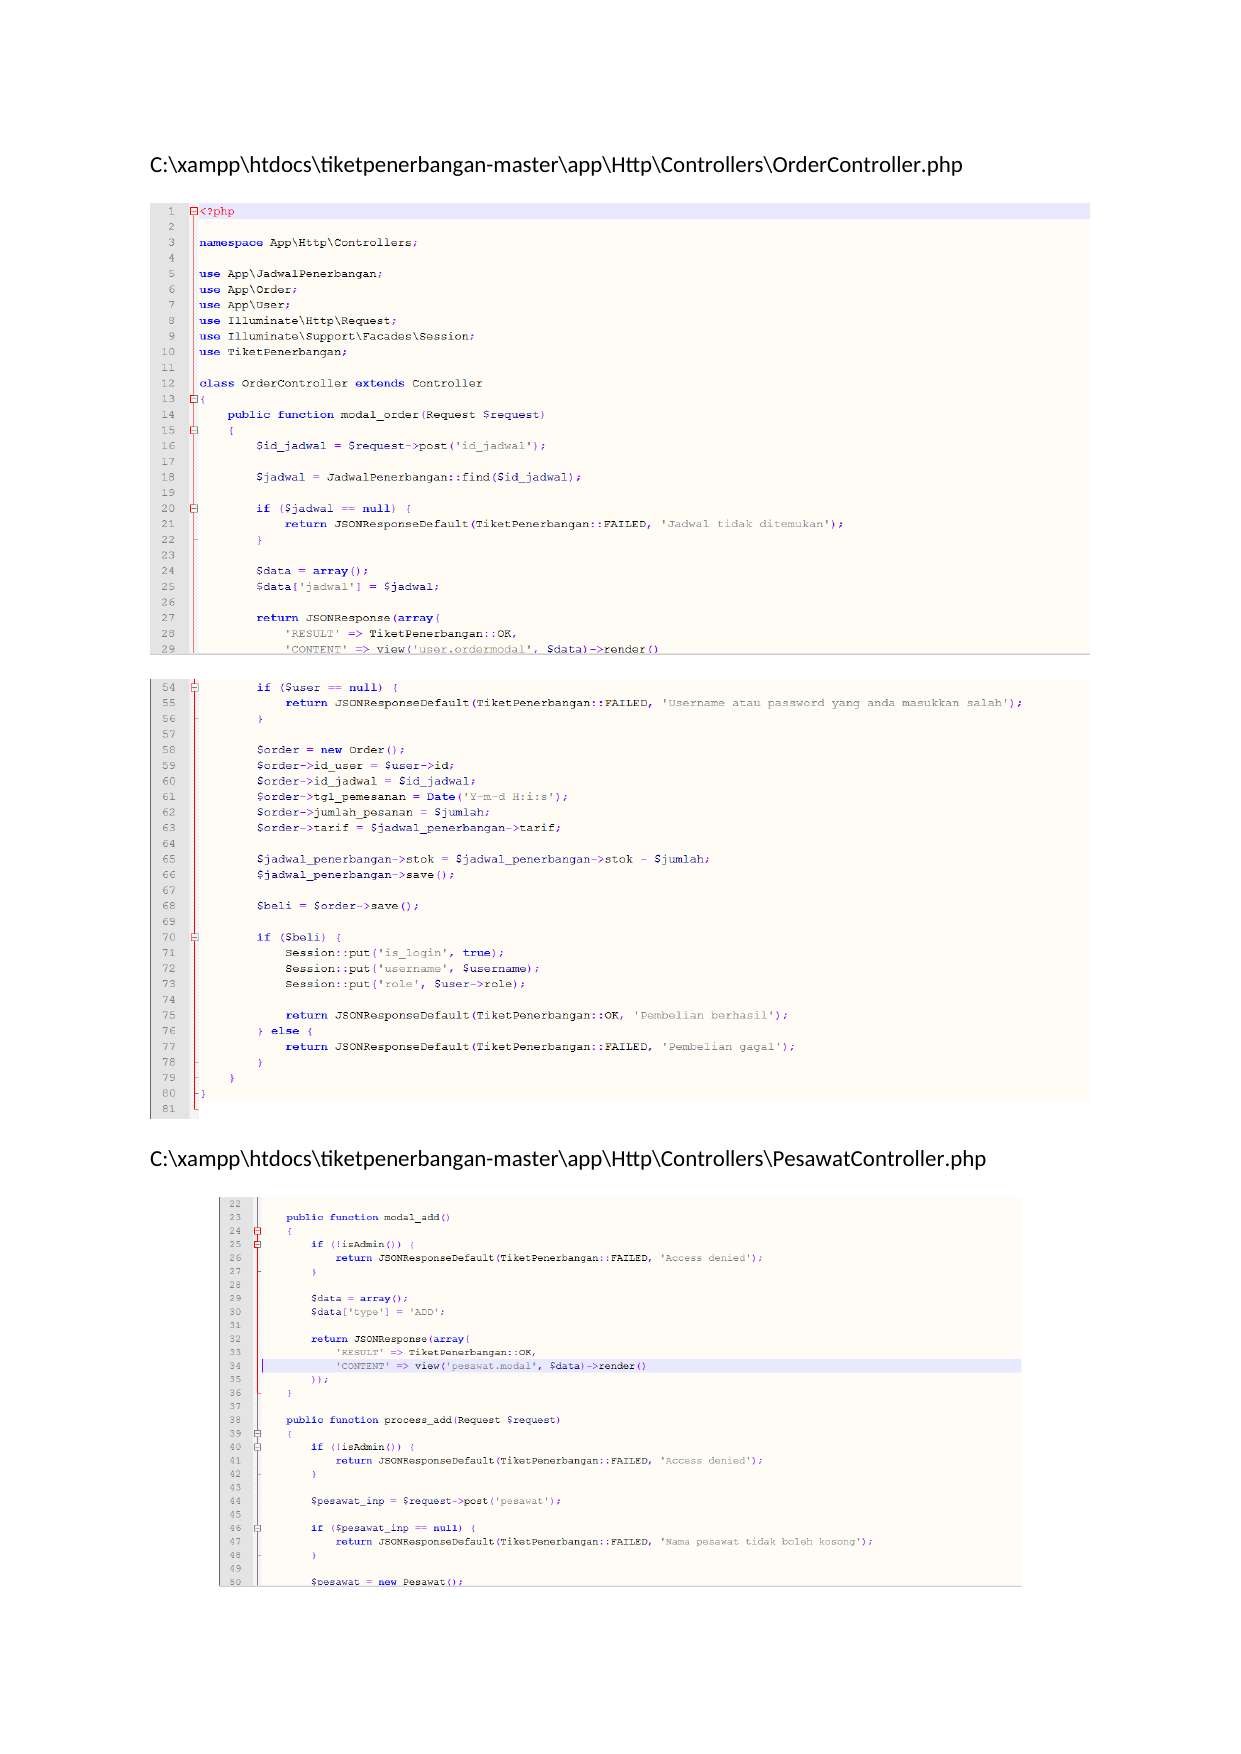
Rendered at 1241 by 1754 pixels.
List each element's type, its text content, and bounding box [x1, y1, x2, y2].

picture [150, 679, 1091, 1119]
picture [219, 1197, 1022, 1587]
text C:\xampp\htdocs\tiketpenerbangan-master\app\Http\Controllers\OrderController.php [150, 150, 1090, 178]
picture [150, 203, 1091, 655]
text C:\xampp\htdocs\tiketpenerbangan-master\app\Http\Controllers\PesawatController.php [150, 1144, 1090, 1172]
